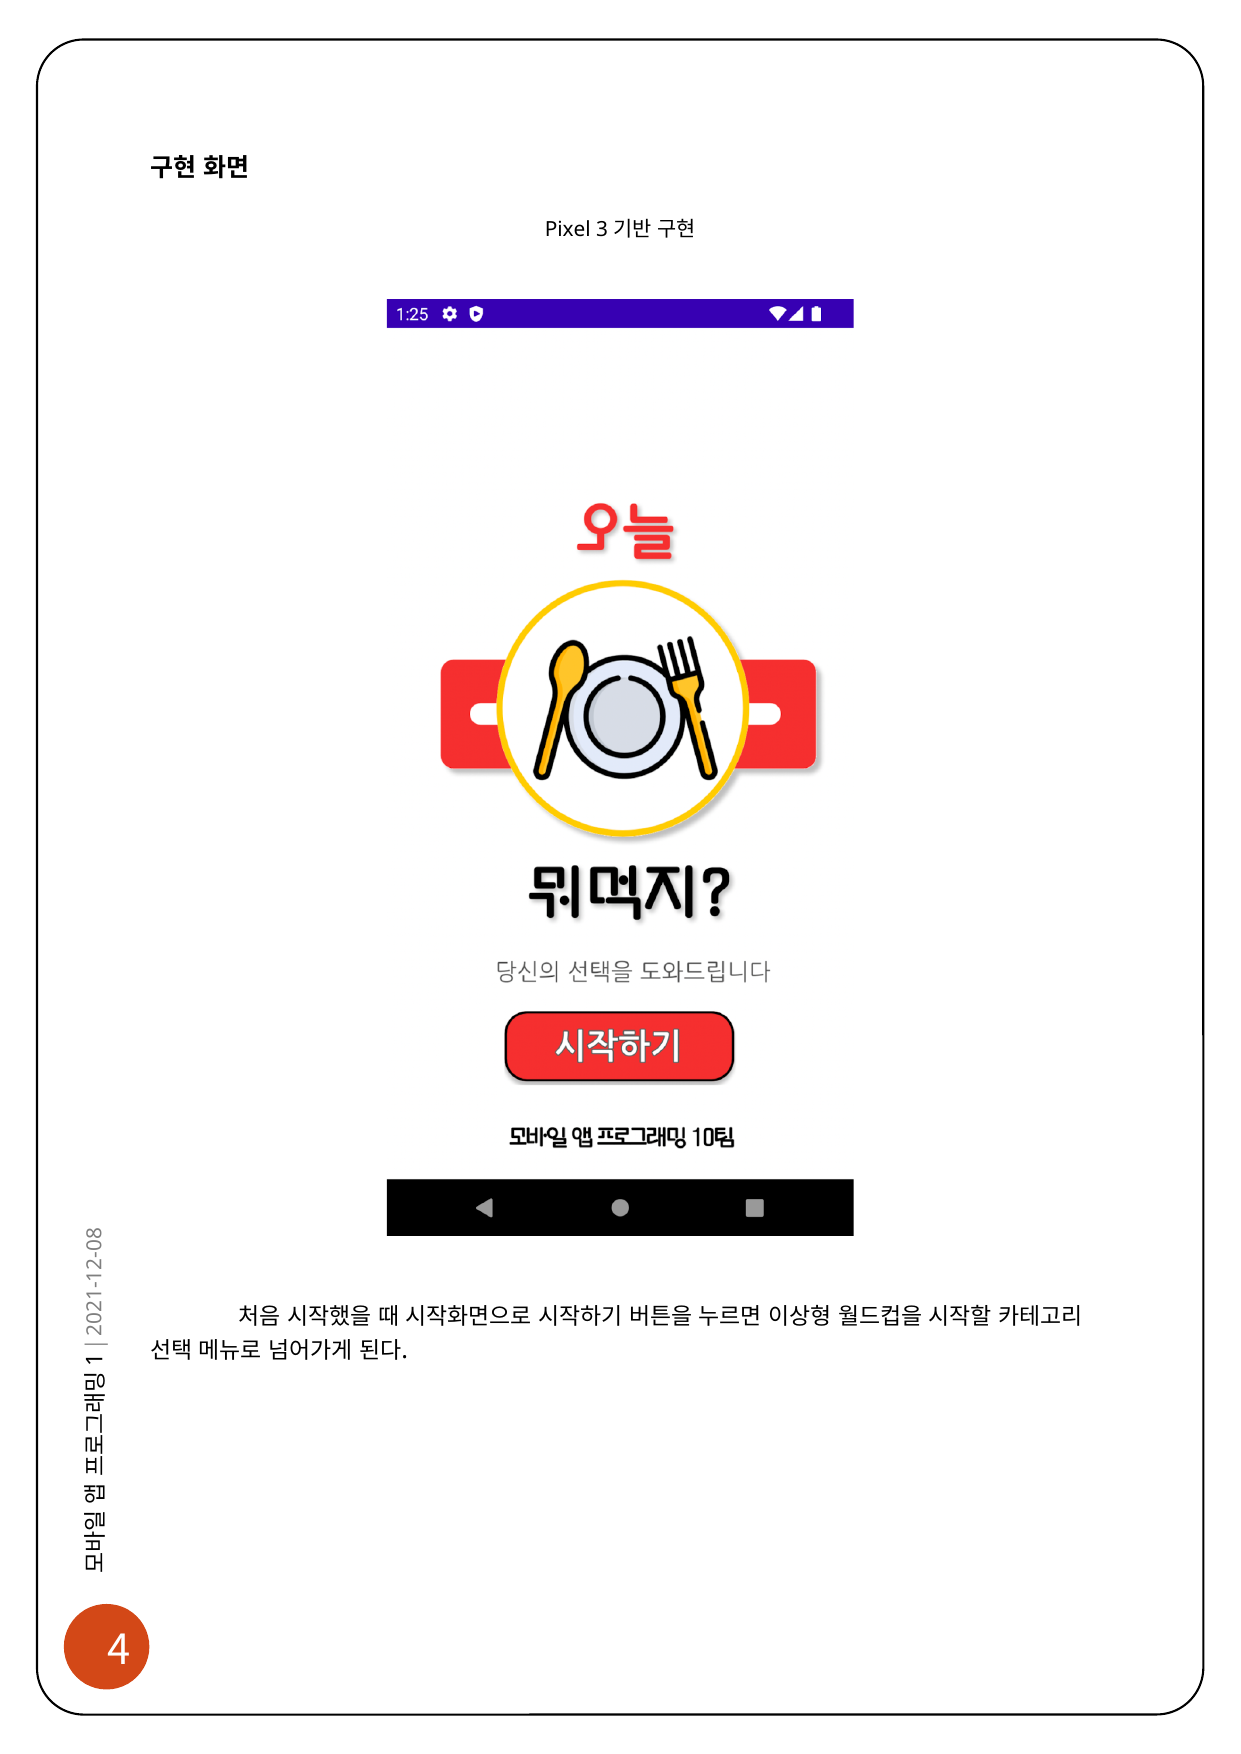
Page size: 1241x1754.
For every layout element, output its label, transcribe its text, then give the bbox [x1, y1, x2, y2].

picture [386, 299, 854, 1236]
text 처음 시작했을 때 시작화면으로 시작하기 버튼을 누르면 이상형 월드컵을 시작할 카테고리 선택 메뉴로 넘어가게 된다. [150, 1298, 401, 1332]
text Pixel 3 기반 구현 [150, 212, 1090, 243]
text 구현 화면 [150, 148, 1090, 184]
text 처음 시작했을 때 시작화면으로 시작하기 버튼을 누르면 이상형 월드컵을 시작할 카테고리 선택 메뉴로 넘어가게 된다. [408, 1298, 1090, 1365]
